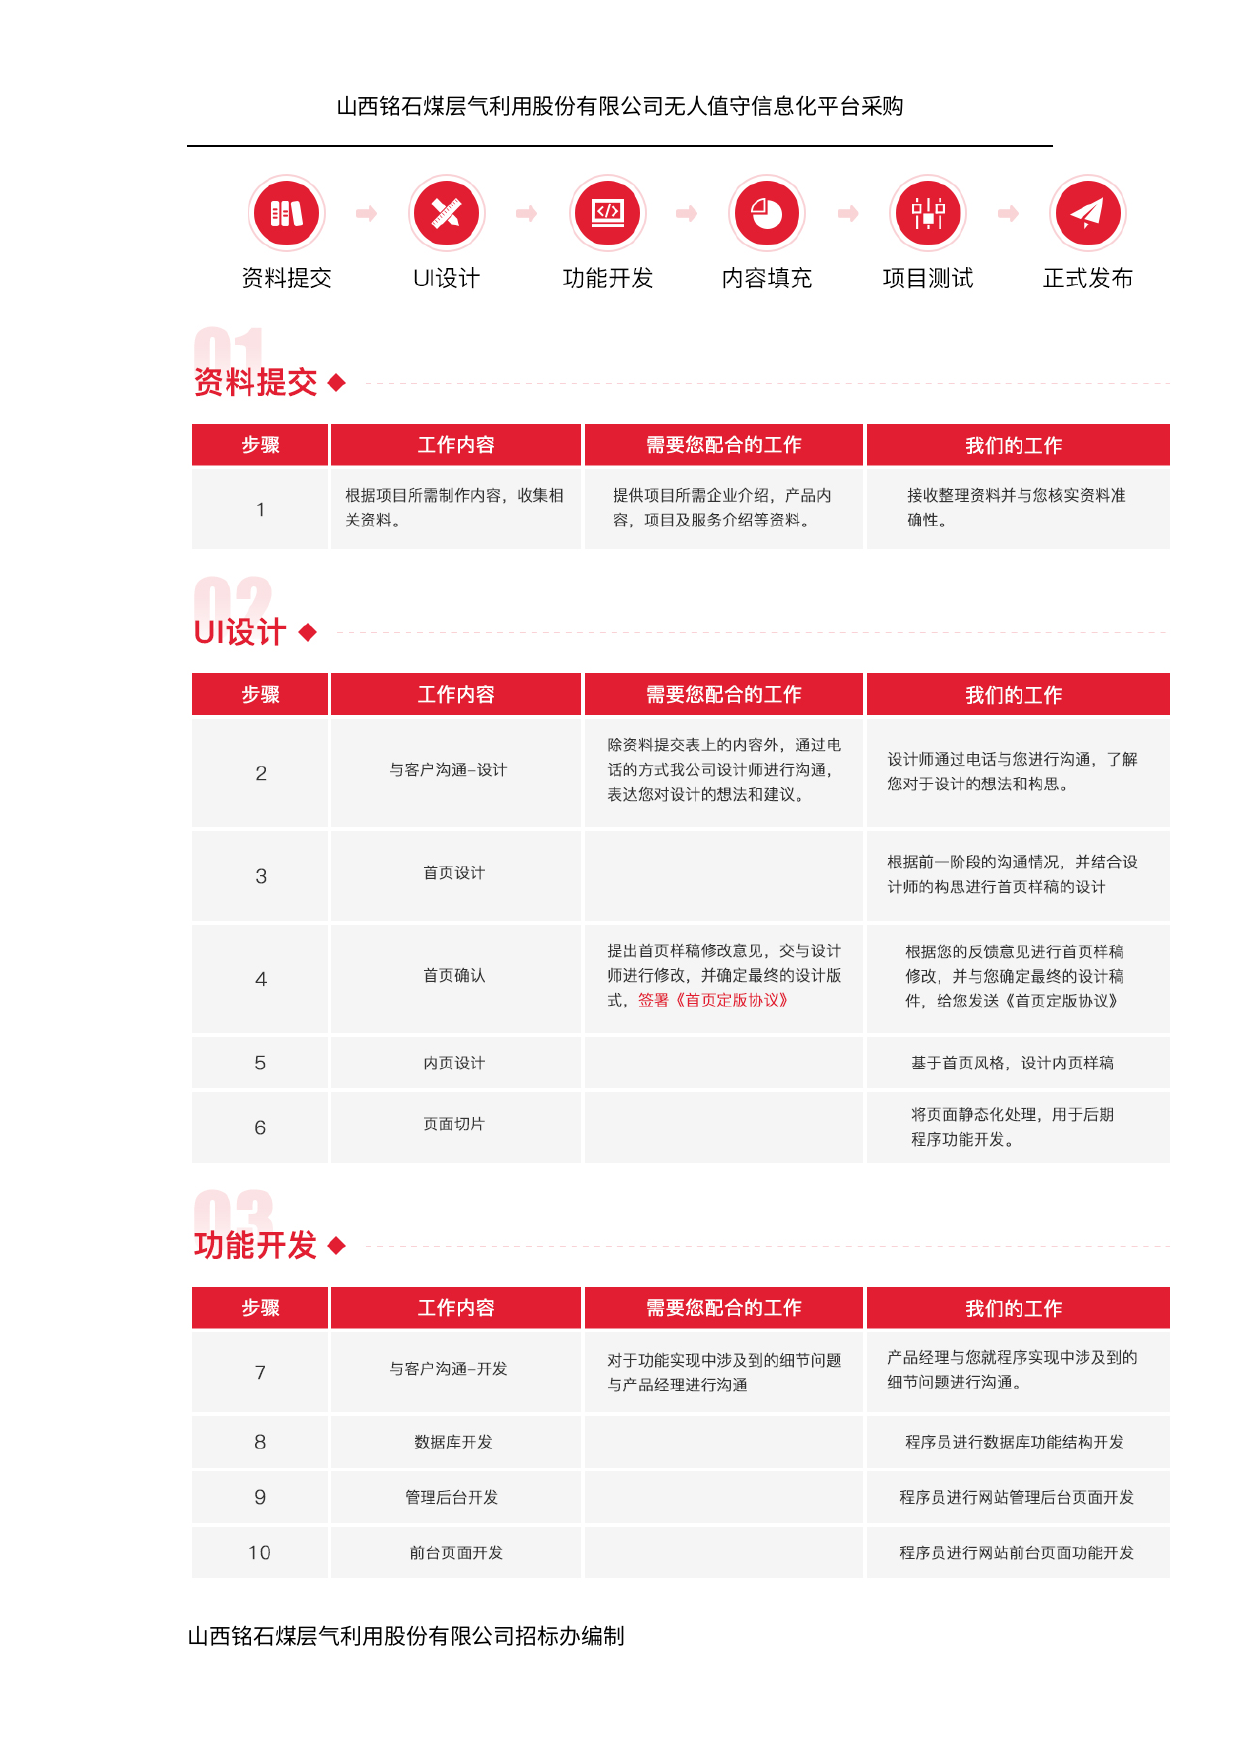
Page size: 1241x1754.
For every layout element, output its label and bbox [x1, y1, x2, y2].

picture [187, 164, 1184, 1589]
